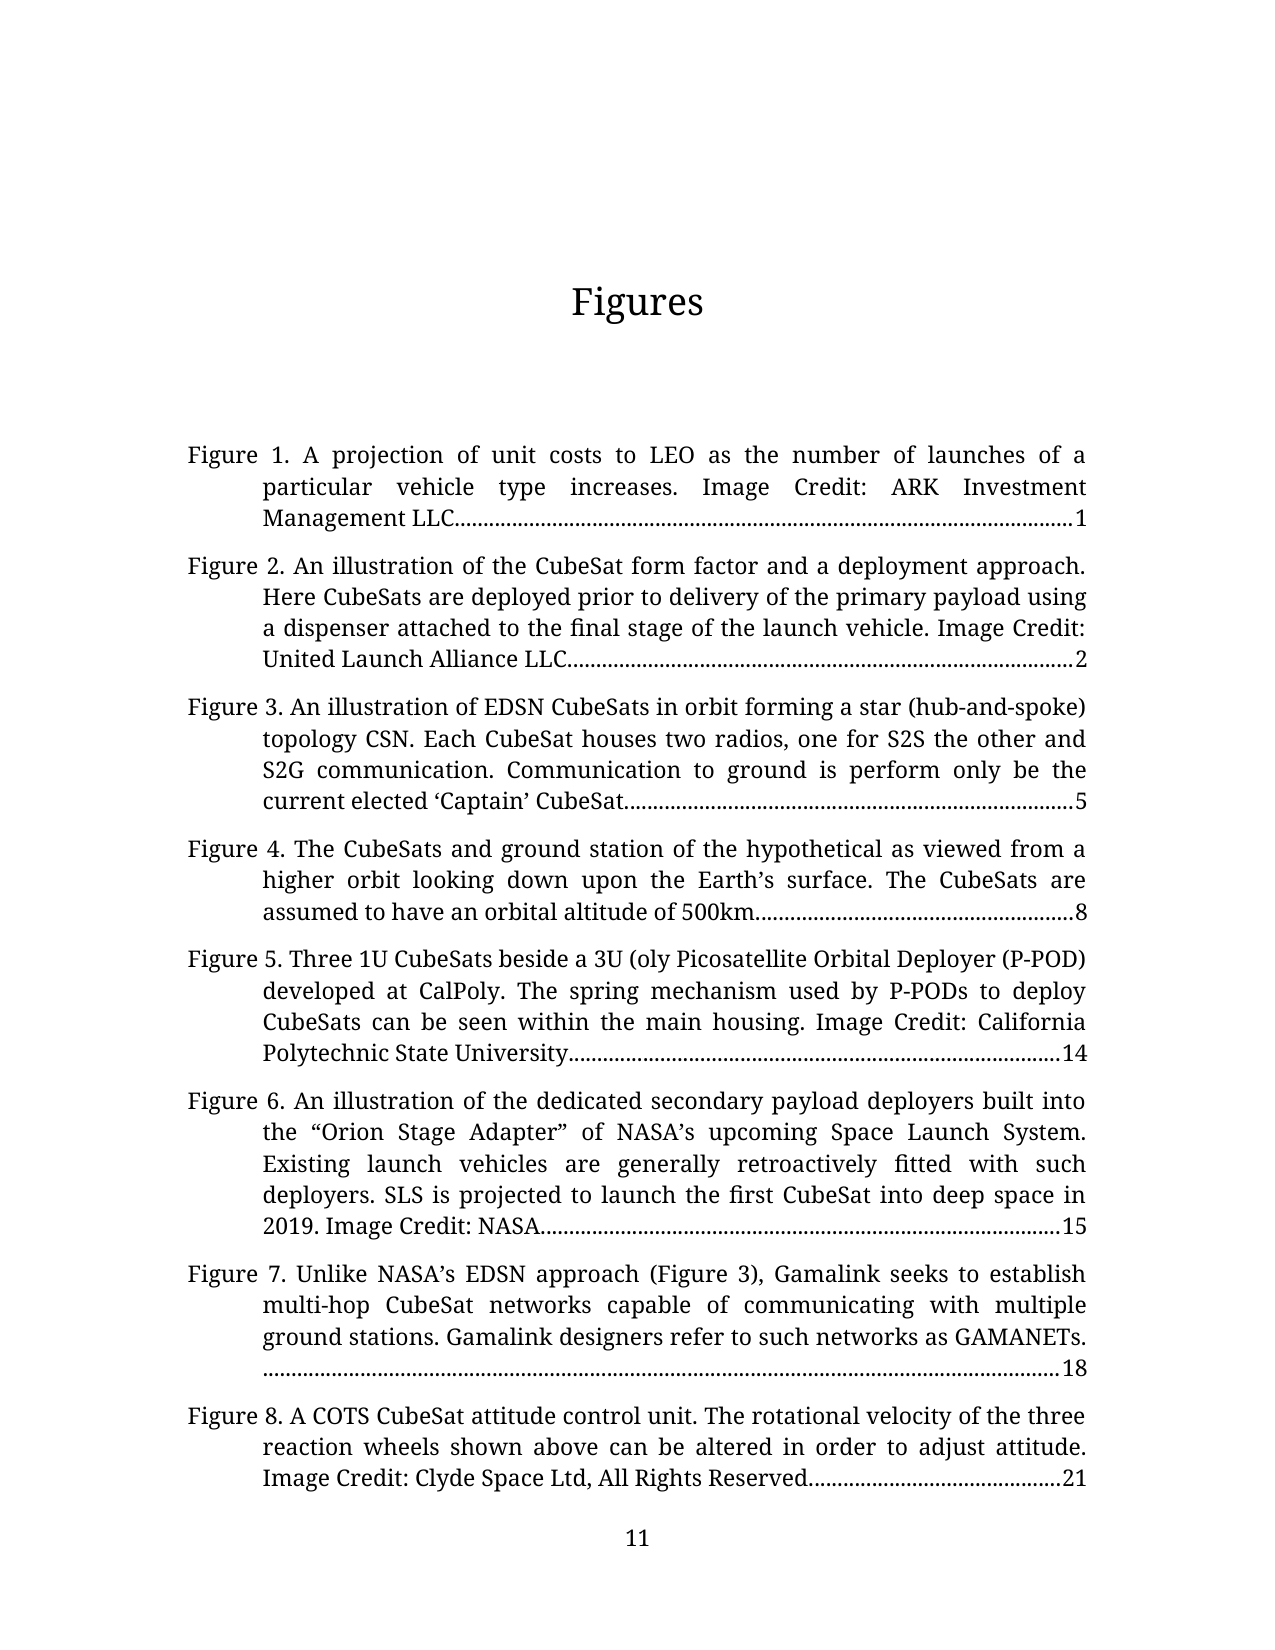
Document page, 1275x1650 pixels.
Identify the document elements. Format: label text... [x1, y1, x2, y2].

text Figure 7. Unlike NASA’s EDSN approach (Figure 3), Gamalink seeks to establish multi-hop CubeSat networks capable of communicating with multiple ground stations. Gamalink designers refer to such networks as GAMANETs. 18 [187, 1258, 1087, 1383]
text Figure 6. An illustration of the dedicated secondary payload deployers built into the “Orion Stage Adapter” of NASA’s upcoming Space Launch System. Existing launch vehicles are generally retroactively fitted with such deployers. SLS is projected to launch the first CubeSat into deep space in 2019. Image Credit: NASA. 15 [187, 1085, 1087, 1241]
text Figure 1. A projection of unit costs to LEO as the number of launches of a particular vehicle type increases. Image Credit: ARK Investment Management LLC. 1 [187, 439, 1087, 533]
title Figures [187, 275, 1087, 326]
text Figure 8. A COTS CubeSat attitude control unit. The rotational velocity of the three reaction wheels shown above can be altered in order to adjust attitude. Image Credit: Clyde Space Ltd, All Rights Reserved. 21 [187, 1400, 1087, 1493]
text Figure 3. An illustration of EDSN CubeSats in orbit forming a star (hub-and-spoke) topology CSN. Each CubeSat houses two radios, one for S2S the other and S2G communication. Communication to ground is perform only be the current elected ‘Captain’ CubeSat. 5 [187, 691, 1087, 816]
text Figure 2. An illustration of the CubeSat form factor and a deployment approach. Here CubeSats are deployed prior to delivery of the primary payload using a dispenser attached to the final stage of the launch vehicle. Image Credit: United Launch Alliance LLC. 2 [187, 550, 1087, 675]
text Figure 4. The CubeSats and ground station of the hypothetical as viewed from a higher orbit looking down upon the Earth’s surface. The CubeSats are assumed to have an orbital altitude of 500km. 8 [187, 833, 1087, 927]
text Figure 5. Three 1U CubeSats beside a 3U (oly Picosatellite Orbital Deployer (P-POD) developed at CalPoly. The spring mechanism used by P-PODs to deploy CubeSats can be seen within the main housing. Image Credit: California Polytechnic State University 14 [187, 943, 1087, 1068]
